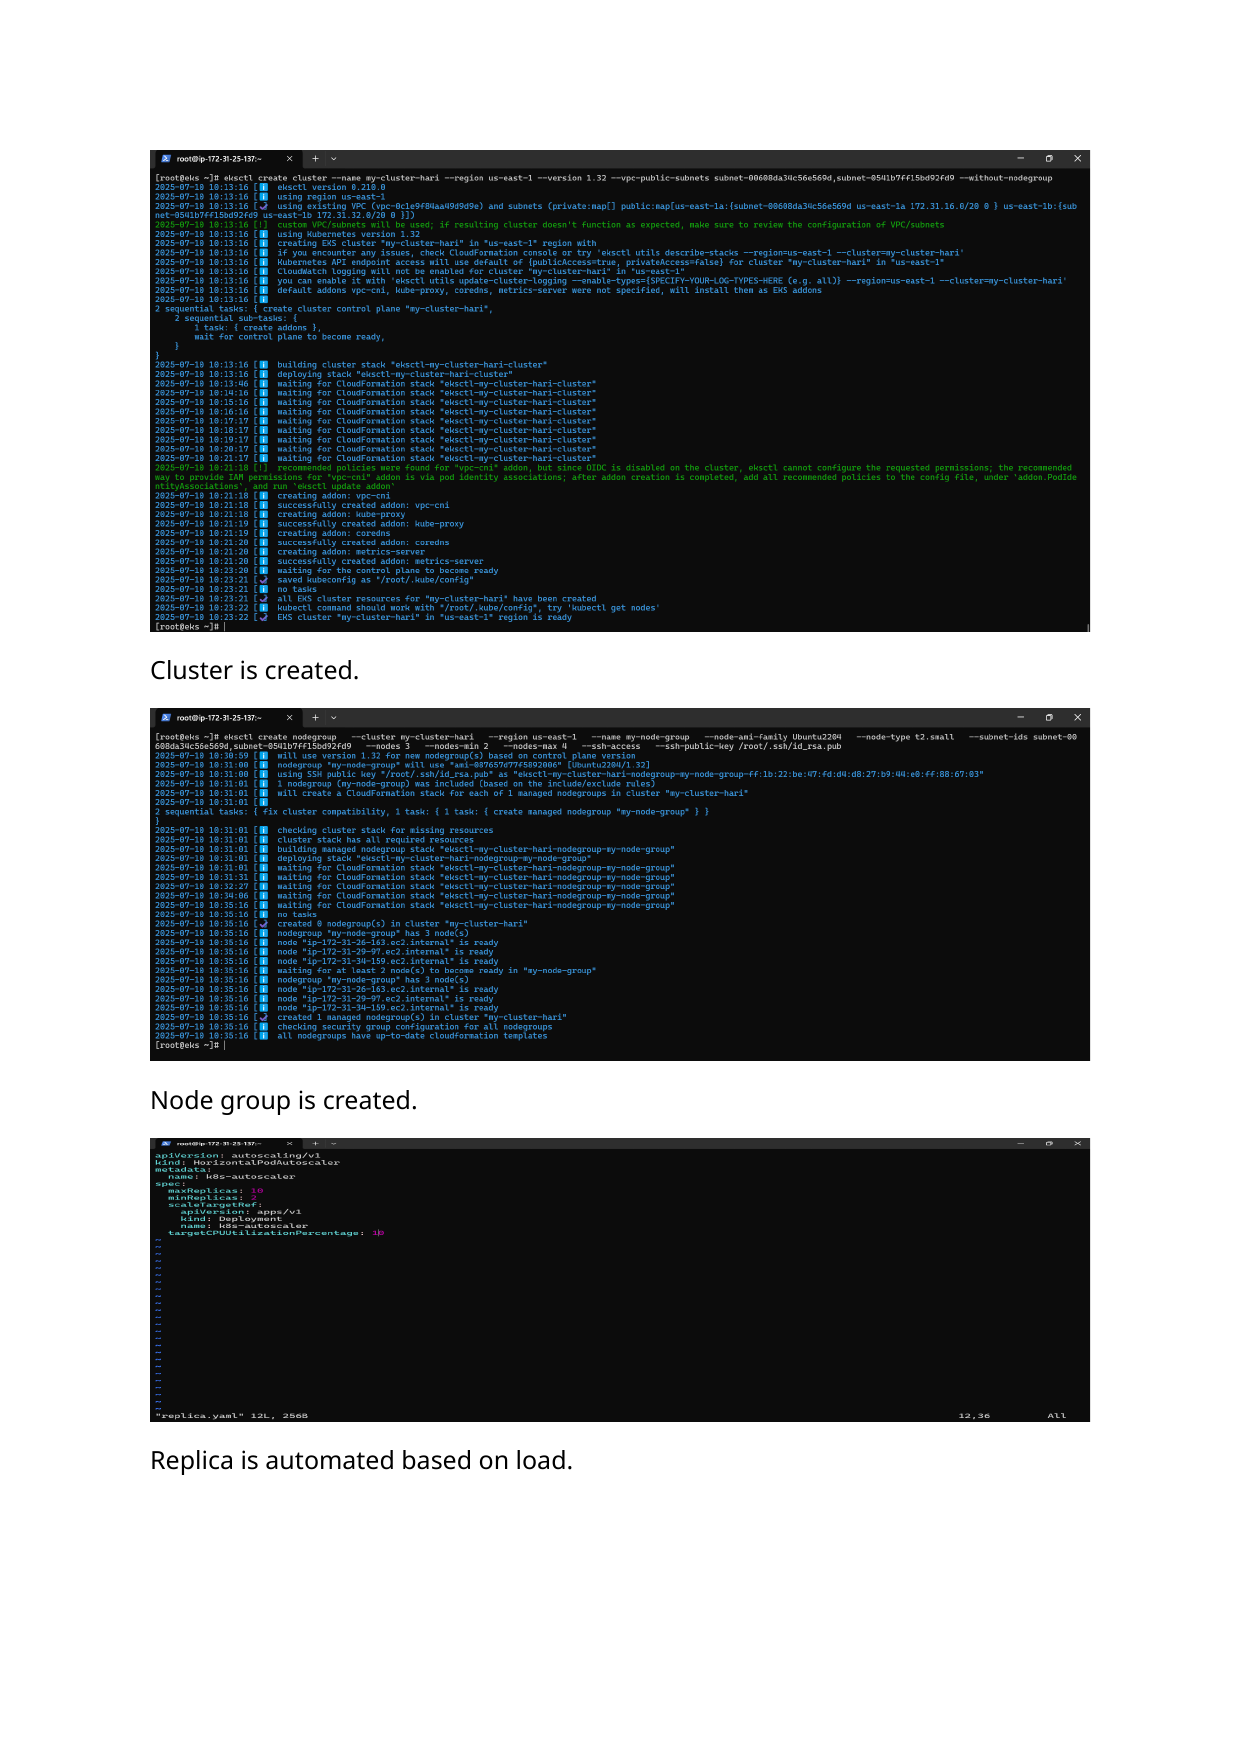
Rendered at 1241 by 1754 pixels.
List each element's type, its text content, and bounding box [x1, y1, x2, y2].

picture [150, 708, 1091, 1061]
text Cluster is created. [150, 653, 1090, 687]
picture [150, 150, 1091, 632]
text Node group is created. [150, 1082, 1090, 1116]
picture [150, 1138, 1091, 1422]
text Replica is automated based on load. [150, 1443, 1090, 1477]
